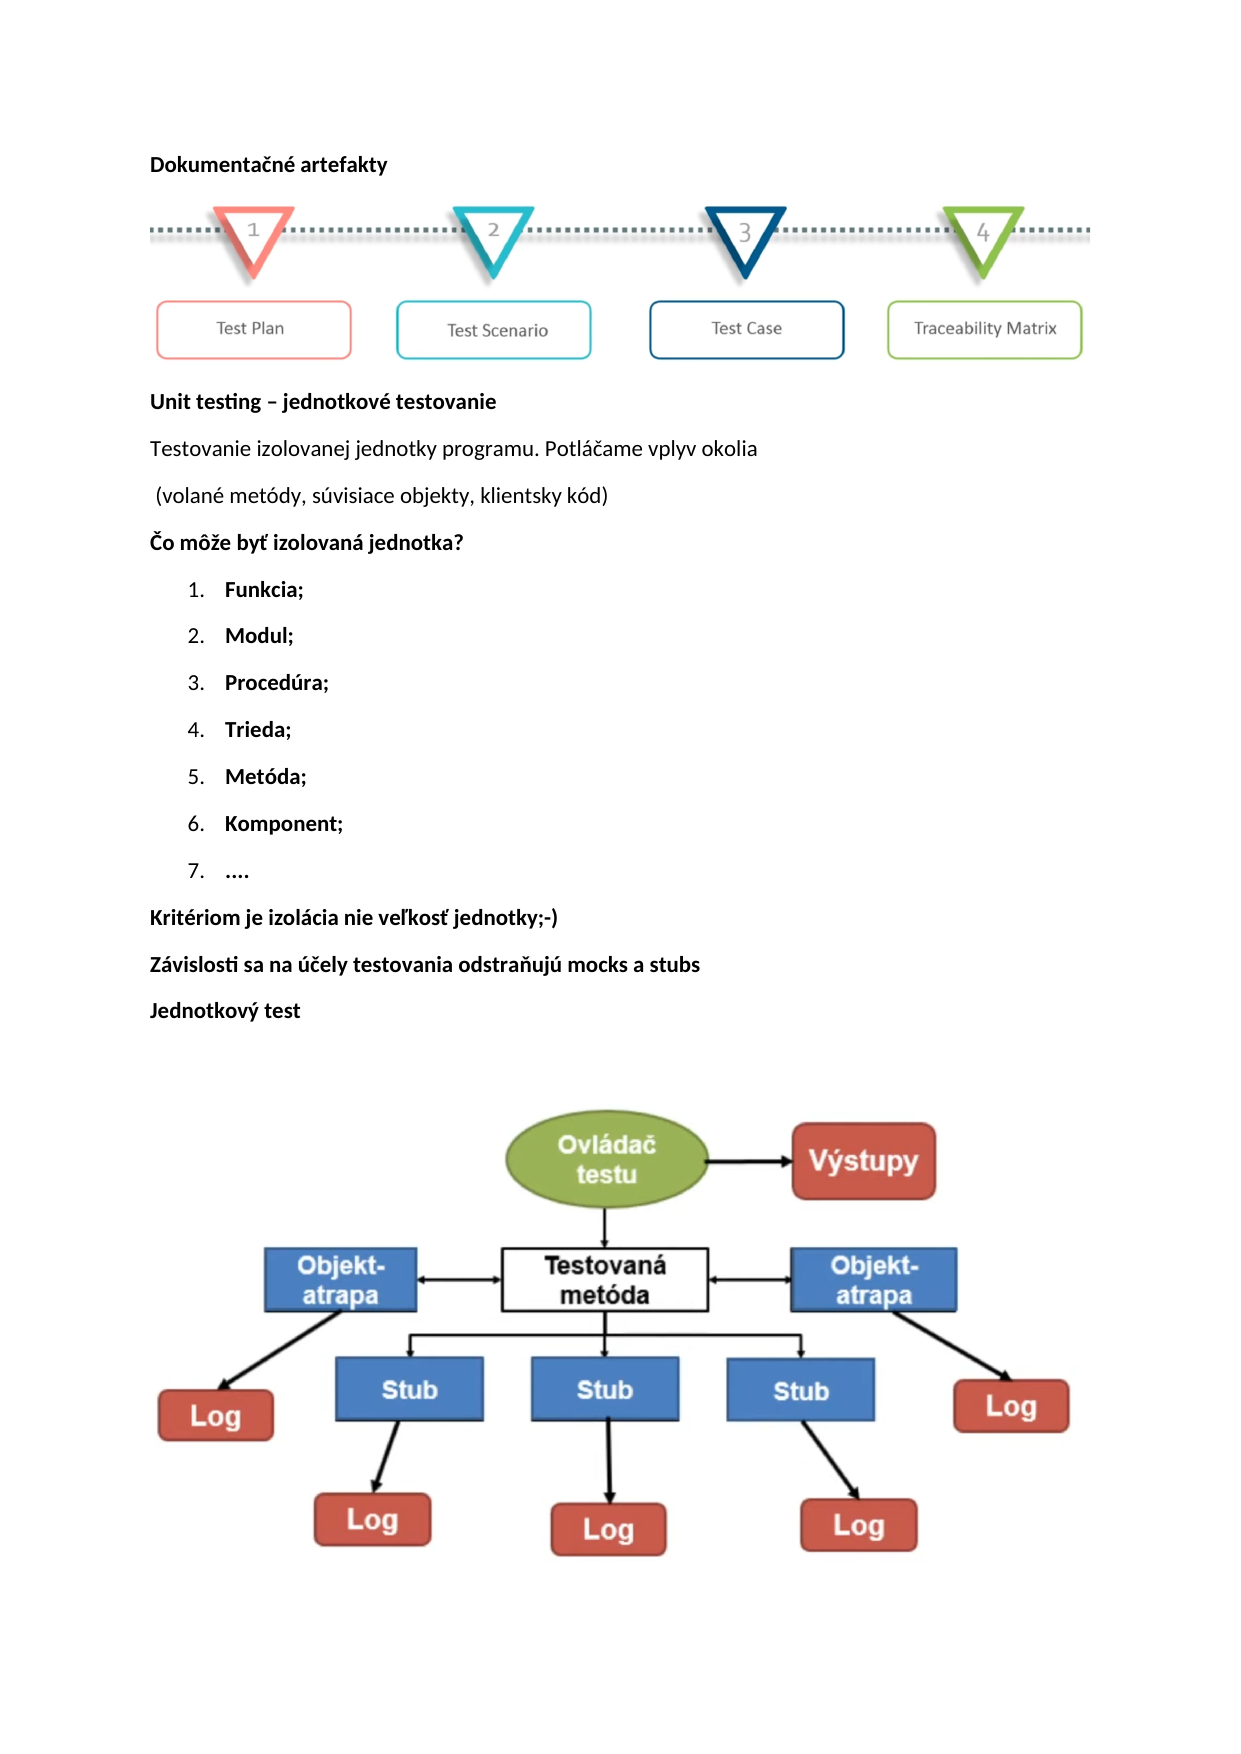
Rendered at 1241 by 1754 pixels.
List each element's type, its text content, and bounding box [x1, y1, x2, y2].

text Unit testing – jednotkové testovanie [150, 387, 1090, 415]
list .... [187, 856, 1090, 884]
picture [150, 196, 1091, 369]
text Dokumentačné artefakty [150, 150, 1090, 178]
list Procedúra; [187, 668, 1090, 696]
text Závislosti sa na účely testovania odstraňujú mocks a stubs [150, 950, 1090, 978]
list Trieda; [187, 715, 1090, 743]
list Komponent; [187, 809, 1090, 837]
picture [150, 1043, 1091, 1582]
list Funkcia; [187, 575, 1090, 603]
list Metóda; [187, 762, 1090, 790]
text (volané metódy, súvisiace objekty, klientsky kód) [150, 481, 1090, 509]
text Čo môže byť izolovaná jednotka? [150, 528, 1090, 556]
text Jednotkový test [150, 997, 1090, 1024]
text Kritériom je izolácia nie veľkosť jednotky;-) [150, 903, 1090, 931]
list Modul; [187, 622, 1090, 649]
text Testovanie izolovanej jednotky programu. Potláčame vplyv okolia [150, 434, 1090, 462]
